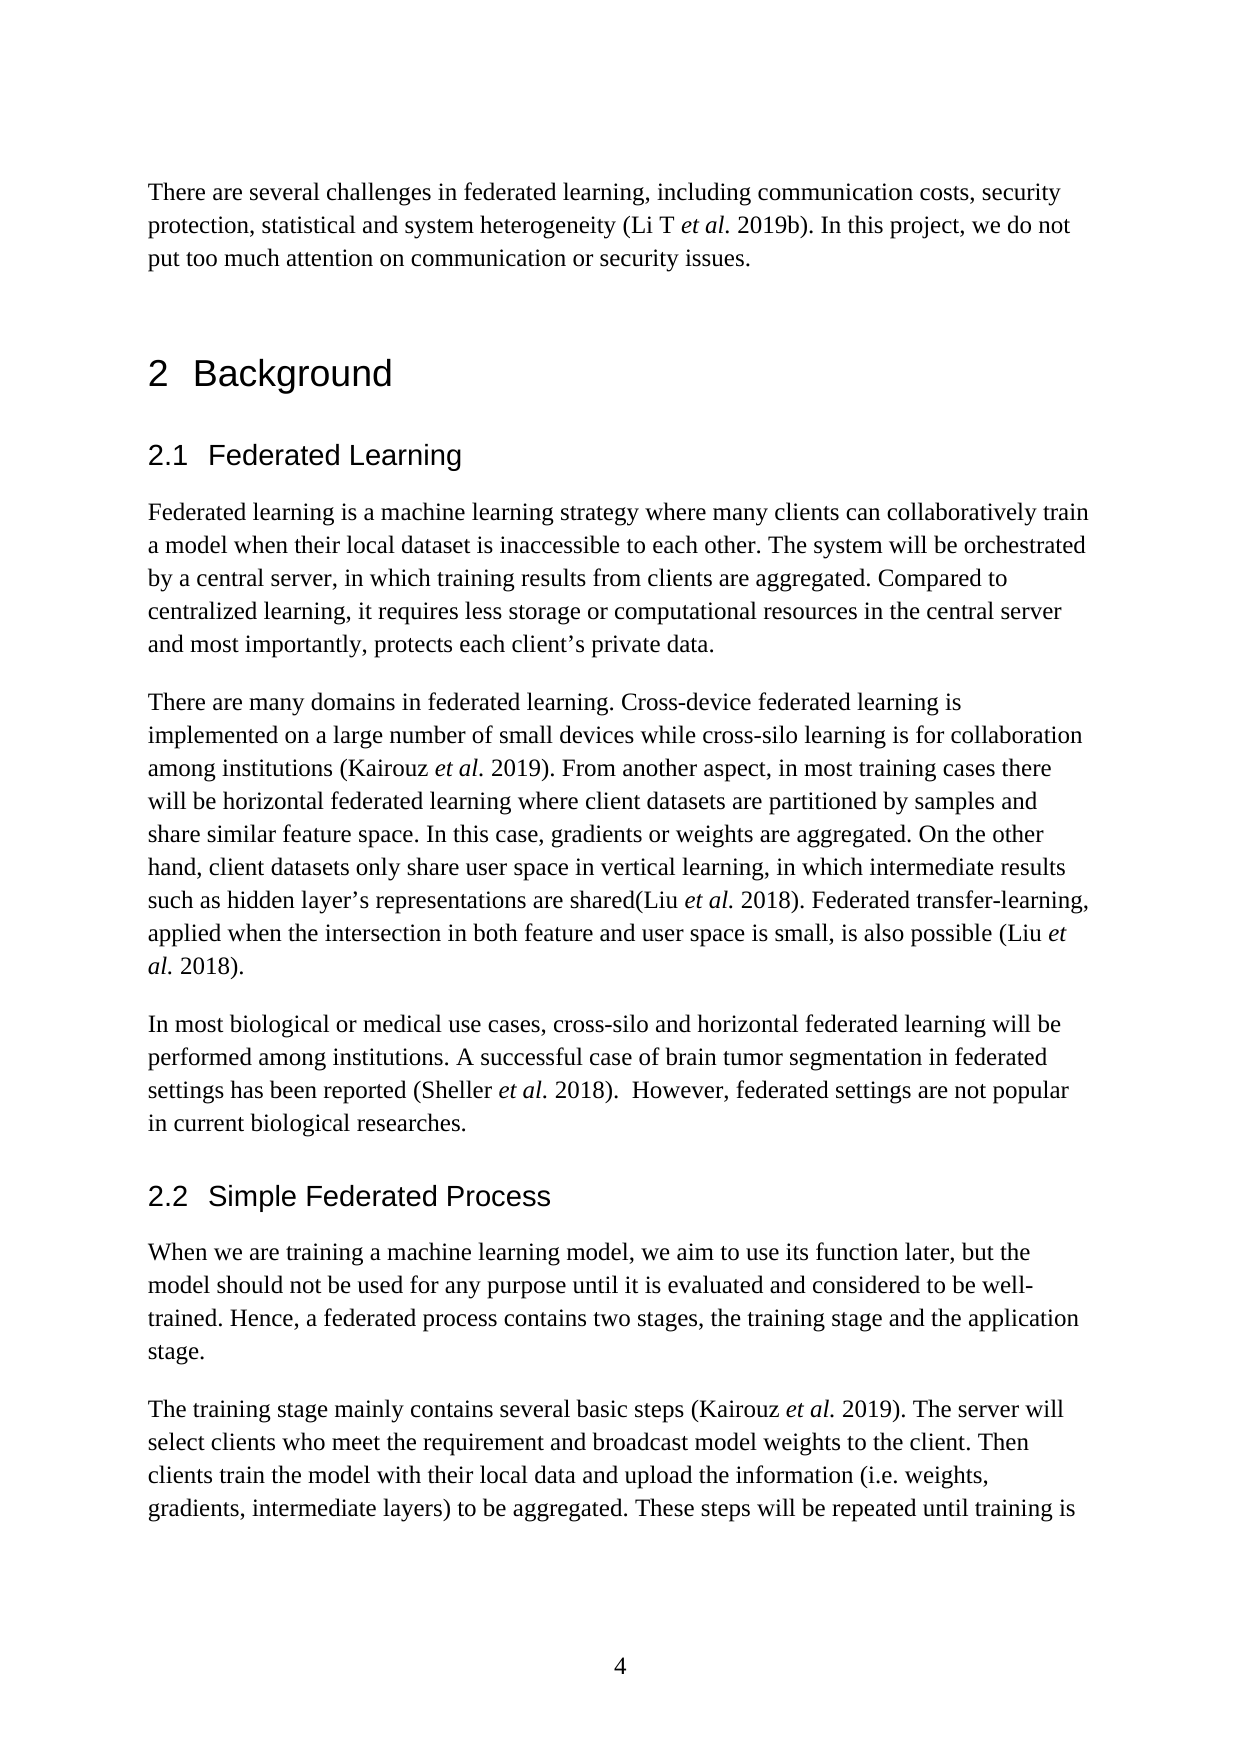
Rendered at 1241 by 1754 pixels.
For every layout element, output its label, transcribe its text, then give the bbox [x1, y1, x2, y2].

subtitle Simple Federated Process [148, 1179, 1092, 1212]
text There are many domains in federated learning. Cross-device federated learning is implemented on a large number of small devices while cross-silo learning is for collaboration among institutions (Kairouz et al. 2019). From another aspect, in most training cases there will be horizontal federated learning where client datasets are partitioned by samples and share similar feature space. In this case, gradients or weights are aggregated. On the other hand, client datasets only share user space in vertical learning, in which intermediate results such as hidden layer’s representations are shared(Liu et al. 2018). Federated transfer-learning, applied when the intersection in both feature and user space is small, is also possible (Liu et al. 2018). [148, 687, 1092, 980]
text When we are training a machine learning model, we aim to use its function later, but the model should not be used for any purpose until it is evaluated and considered to be well-trained. Hence, a federated process contains two stages, the training stage and the application stage. [148, 1237, 1092, 1365]
subtitle Background [148, 351, 1092, 394]
subtitle Federated Learning [148, 438, 1092, 472]
text There are several challenges in federated learning, including communication costs, security protection, statistical and system heterogeneity (Li T et al. 2019b). In this project, we do not put too much attention on communication or security issues. [148, 177, 1092, 272]
text In most biological or medical use cases, cross-silo and horizontal federated learning will be performed among institutions. A successful case of brain tumor segmentation in federated settings has been reported (Sheller et al. 2018). However, federated settings are not popular in current biological researches. [148, 1009, 1092, 1137]
text Federated learning is a machine learning strategy where many clients can collaboratively train a model when their local dataset is inaccessible to each other. The system will be orchestrated by a central server, in which training results from clients are aggregated. Compared to centralized learning, it requires less storage or computational resources in the central server and most importantly, protects each client’s private data. [148, 497, 1092, 658]
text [148, 1394, 1092, 1522]
